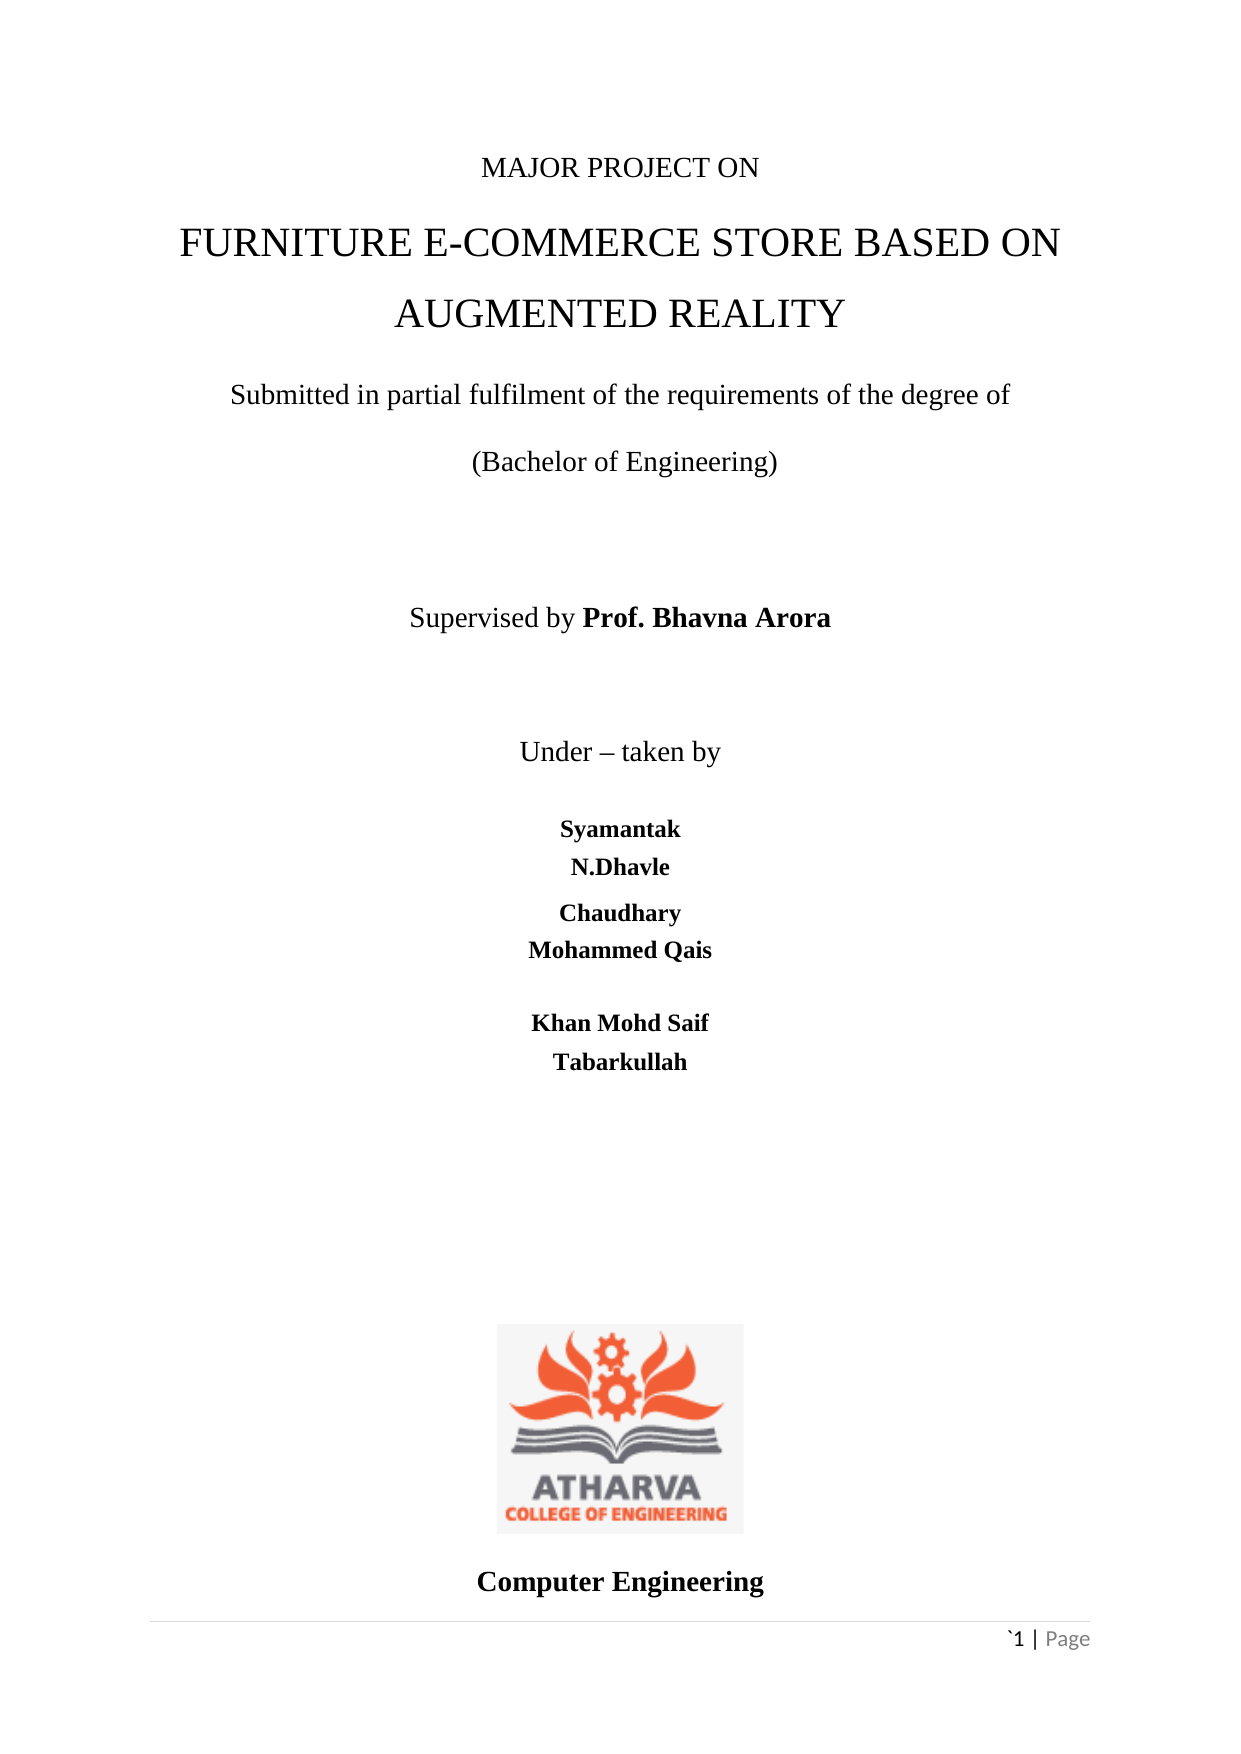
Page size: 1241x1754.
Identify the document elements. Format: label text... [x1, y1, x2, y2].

text Syamantak [150, 818, 1090, 842]
text Submitted in partial fulfilment of the requirements of the degree of [150, 377, 1090, 411]
text Supervised by Prof. Bhavna Arora [150, 600, 1090, 633]
text Computer Engineering [150, 1564, 1090, 1598]
text Tabarkullah [150, 1051, 1090, 1075]
text FURNITURE E-COMMERCE STORE BASED ON AUGMENTED REALITY [150, 217, 1090, 337]
text N.Dhavle [150, 856, 1090, 880]
text Mohammed Qais [150, 940, 1090, 964]
text (Bachelor of Engineering) [472, 444, 1090, 478]
text MAJOR PROJECT ON [150, 150, 1090, 183]
text Khan Mohd Saif [150, 1013, 1090, 1037]
picture [496, 1324, 744, 1534]
text Chaudhary [150, 902, 1090, 926]
text Under – taken by [150, 734, 1090, 767]
